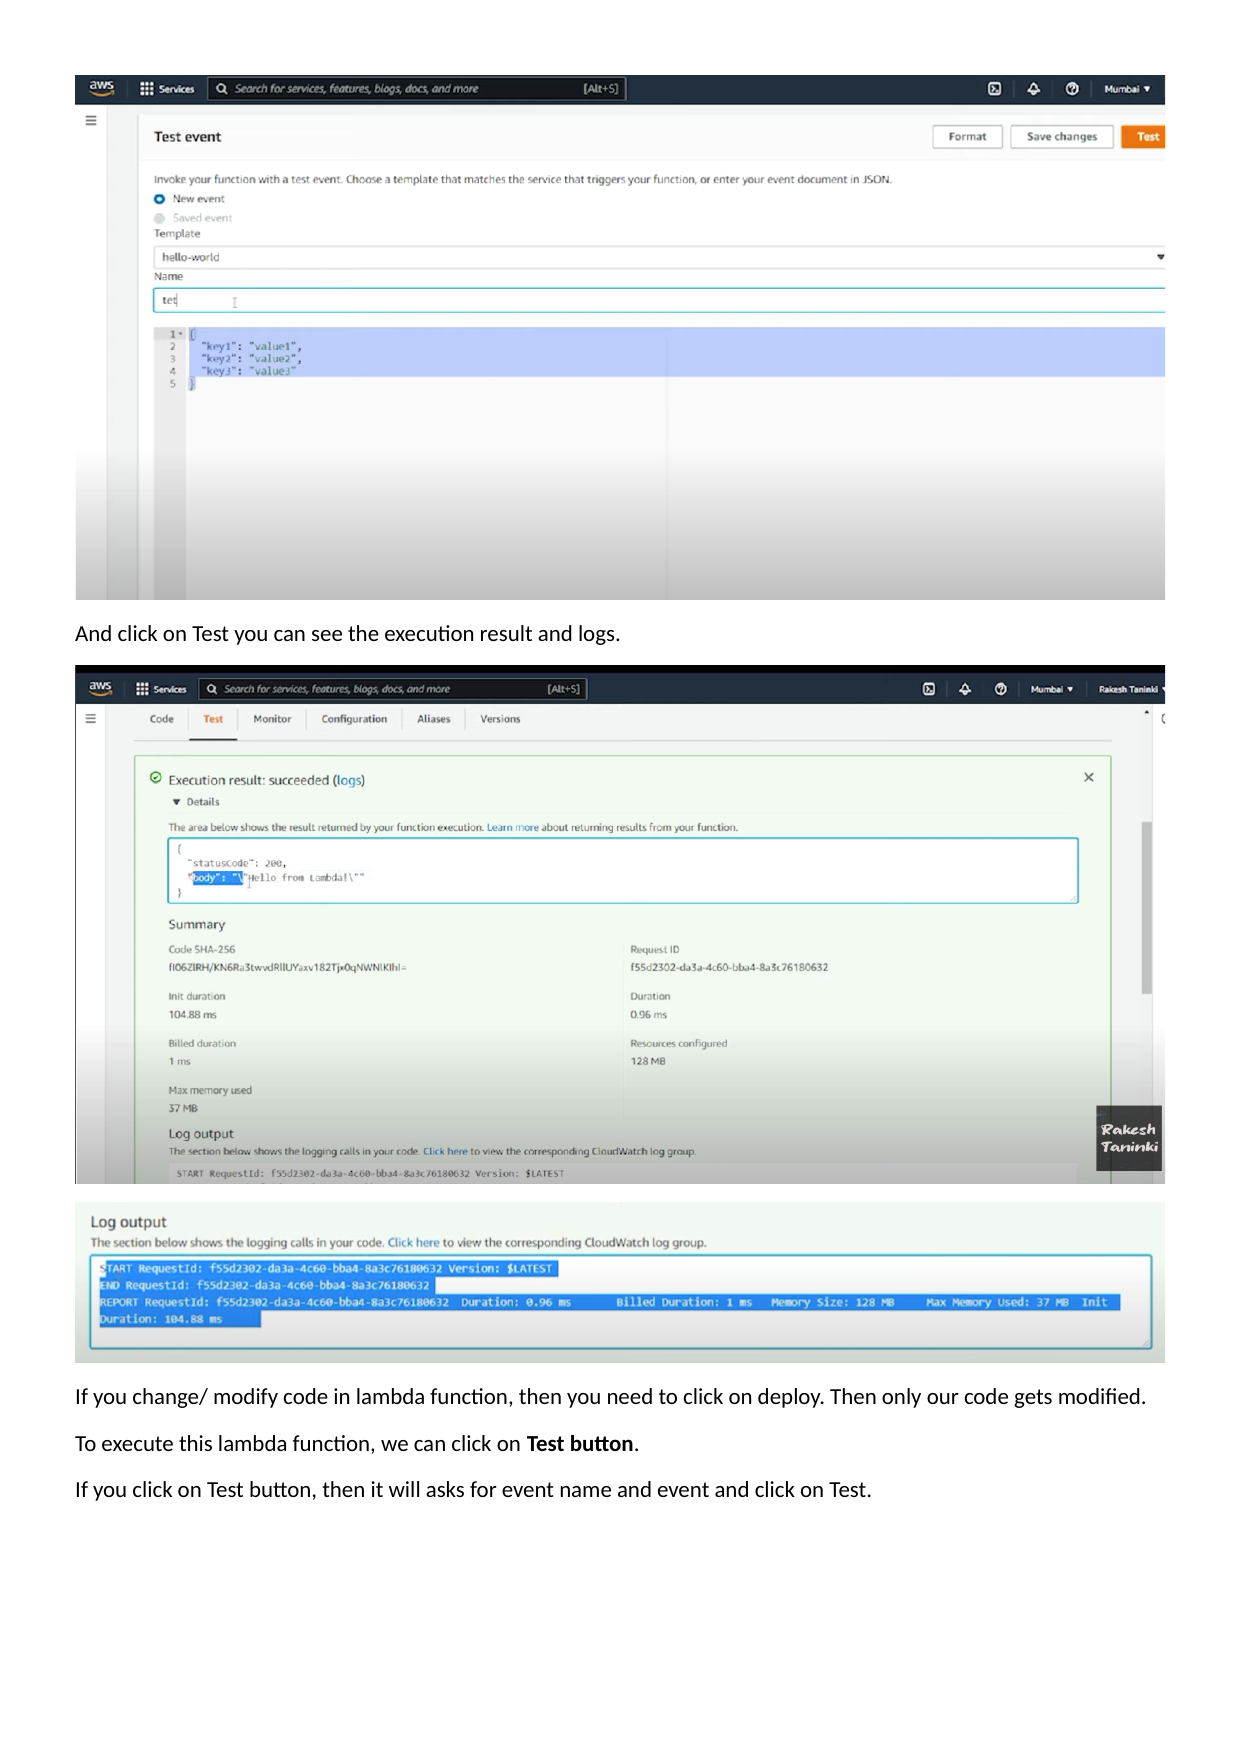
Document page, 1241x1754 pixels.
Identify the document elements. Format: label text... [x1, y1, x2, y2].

text If you change/ modify code in lambda function, then you need to click on deploy. Then only our code gets modified. [75, 1382, 1165, 1410]
picture [75, 665, 1166, 1184]
picture [75, 1202, 1166, 1363]
picture [75, 75, 1166, 600]
text To execute this lambda function, we can click on Test button. [75, 1429, 1165, 1457]
text And click on Test you can see the execution result and logs. [75, 619, 1165, 647]
text If you click on Test button, then it will asks for event name and event and click on Test. [75, 1476, 1165, 1504]
